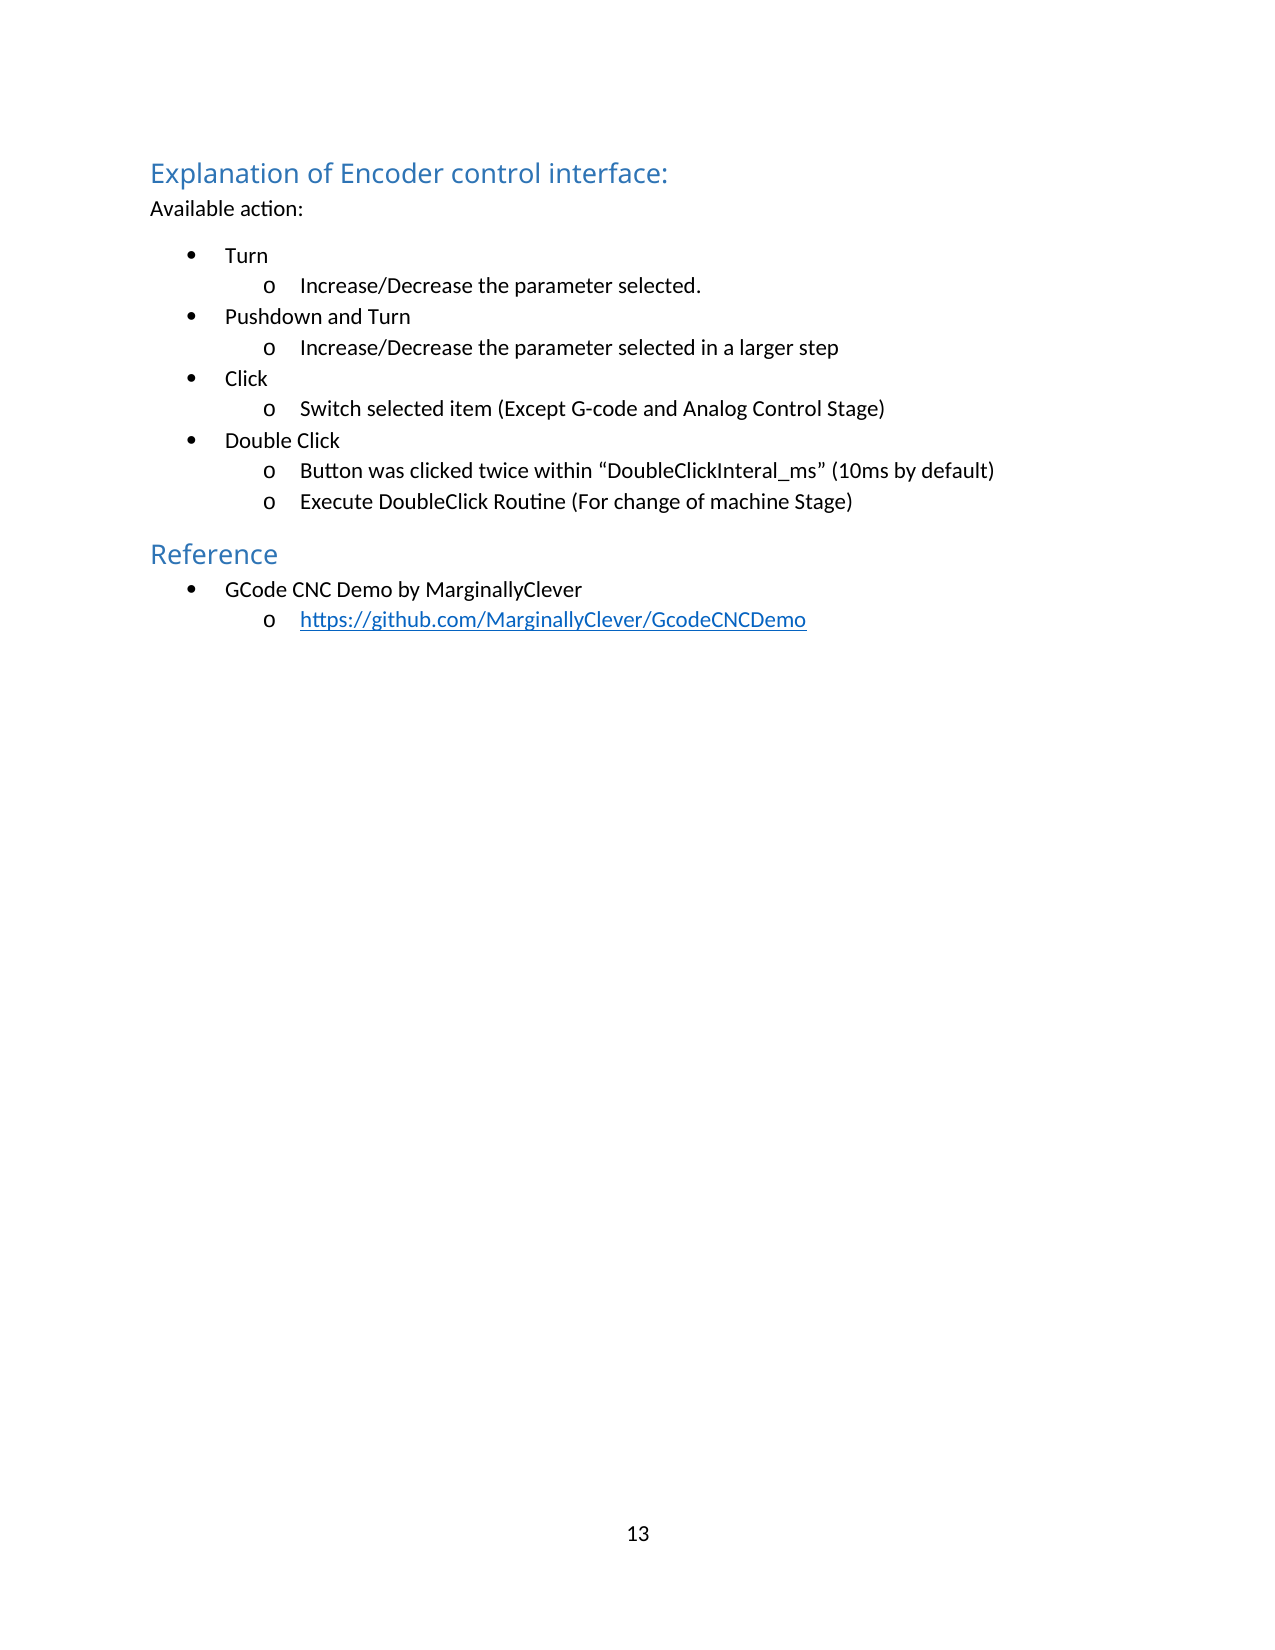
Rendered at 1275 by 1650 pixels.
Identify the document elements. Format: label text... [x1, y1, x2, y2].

list Increase/Decrease the parameter selected in a larger step [262, 333, 1125, 362]
list Switch selected item (Except G-code and Analog Control Stage) [262, 394, 1125, 423]
subtitle Explanation of Encoder control interface: [150, 154, 1125, 191]
list Pushdown and Turn [187, 302, 1125, 331]
list Click [187, 364, 1125, 392]
list Turn [187, 241, 1125, 269]
list Double Click [187, 426, 1125, 454]
list Button was clicked twice within “DoubleClickInteral_ms” (10ms by default) [262, 456, 1125, 485]
list GCode CNC Demo by MarginallyClever [187, 575, 1125, 603]
list Increase/Decrease the parameter selected. [262, 271, 1125, 300]
list Execute DoubleClick Routine (For change of machine Stage) [262, 487, 1125, 517]
subtitle Reference [150, 536, 1125, 572]
list https://github.com/MarginallyClever/GcodeCNCDemo [262, 606, 1125, 635]
text Available action: [150, 194, 1125, 222]
